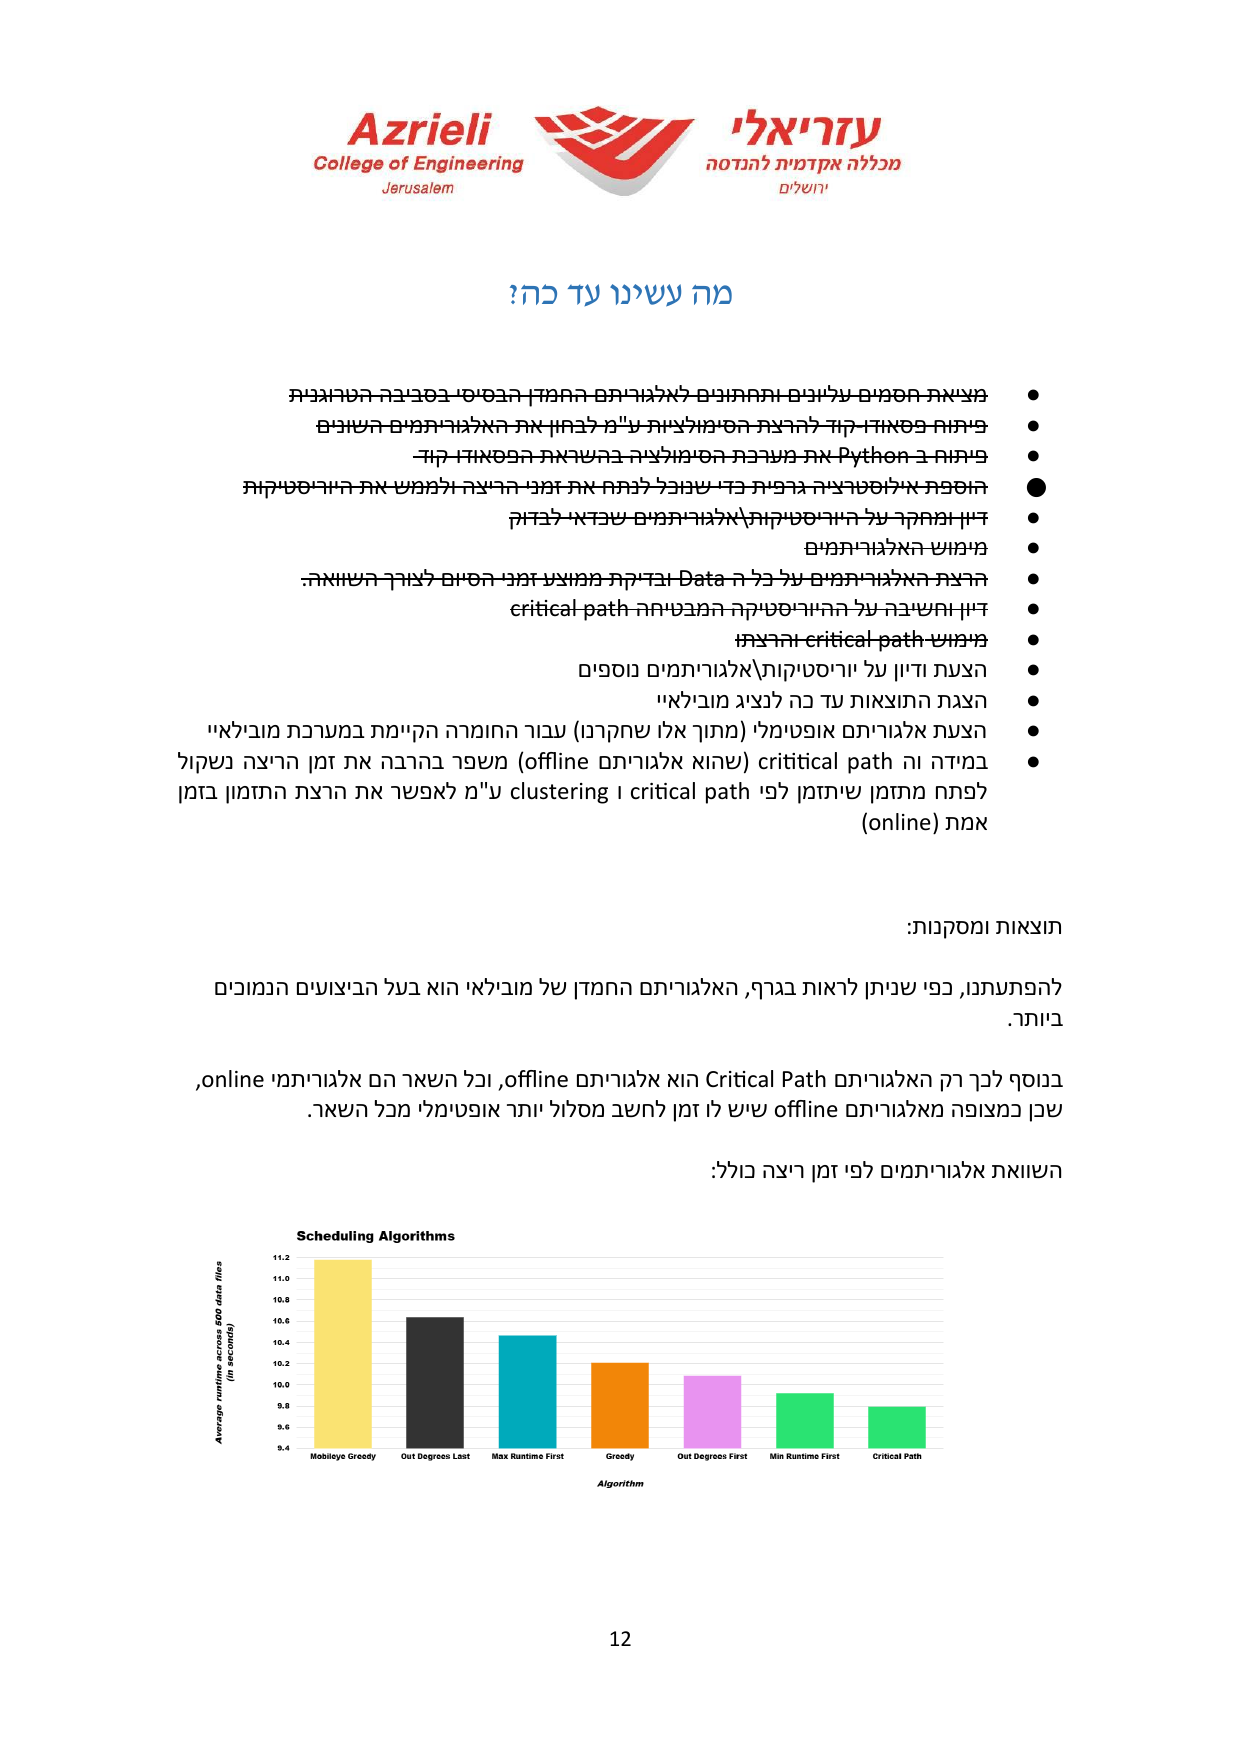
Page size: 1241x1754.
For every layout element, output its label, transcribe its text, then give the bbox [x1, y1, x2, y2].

text השוואת אלגוריתמים לפי זמן ריצה כולל: [177, 1154, 1063, 1185]
list הוספת אילוסטרציה גרפית כדי שנוכל לנתח את זמני הריצה ולממש את היוריסטיקות [177, 470, 1026, 501]
text בנוסף לכך רק האלגוריתם Critical Path הוא אלגוריתם offline, וכל השאר הם אלגוריתמי online, שכן כמצופה מאלגוריתם offline שיש לו זמן לחשב מסלול יותר אופטימלי מכל השאר. [177, 1063, 1063, 1124]
list הרצת האלגוריתמים על כל ה Data ובדיקת ממוצע זמני הסיום לצורך השוואה. [177, 562, 1026, 592]
list הצגת התוצאות עד כה לנציג מובילאיי [177, 684, 1026, 714]
subtitle מה עשינו עד כה? [177, 277, 1063, 314]
list פיתוח פסאודו-קוד להרצת הסימולציות ע"מ לבחון את האלגוריתמים השונים [177, 409, 1026, 439]
list פיתוח ב Python את מערכת הסימולציה בהשראת הפסאודו-קוד [177, 439, 1026, 470]
list הצעת אלגוריתם אופטימלי (מתוך אלו שחקרנו) עבור החומרה הקיימת במערכת מובילאיי [177, 714, 1026, 745]
list הצעת ודיון על יוריסטיקות\אלגוריתמים נוספים [177, 653, 1026, 684]
list במידה וה crititical path (שהוא אלגוריתם offline) משפר בהרבה את זמן הריצה נשקול לפתח מתזמן שיתזמן לפי critical path ו clustering ע"מ לאפשר את הרצת התזמון בזמן אמת (online) [177, 745, 1026, 836]
text תוצאות ומסקנות: [177, 910, 1063, 941]
list דיון וחשיבה על ההיוריסטיקה המבטיחה critical path [177, 592, 1026, 623]
picture [42, 44, 1173, 221]
list דיון ומחקר על היוריסטיקות\אלגוריתמים שכדאי לבדוק [177, 501, 1026, 531]
list מימוש האלגוריתמים [177, 531, 1026, 562]
list מציאת חסמים עליונים ותחתונים לאלגוריתם החמדן הבסיסי בסביבה הטרוגנית [177, 378, 1026, 409]
list מימוש critical path והרצתו [177, 623, 1026, 653]
text להפתעתנו, כפי שניתן לראות בגרף, האלגוריתם החמדן של מובילאי הוא בעל הביצועים הנמוכים ביותר. [177, 971, 1063, 1032]
picture [176, 1198, 1063, 1507]
